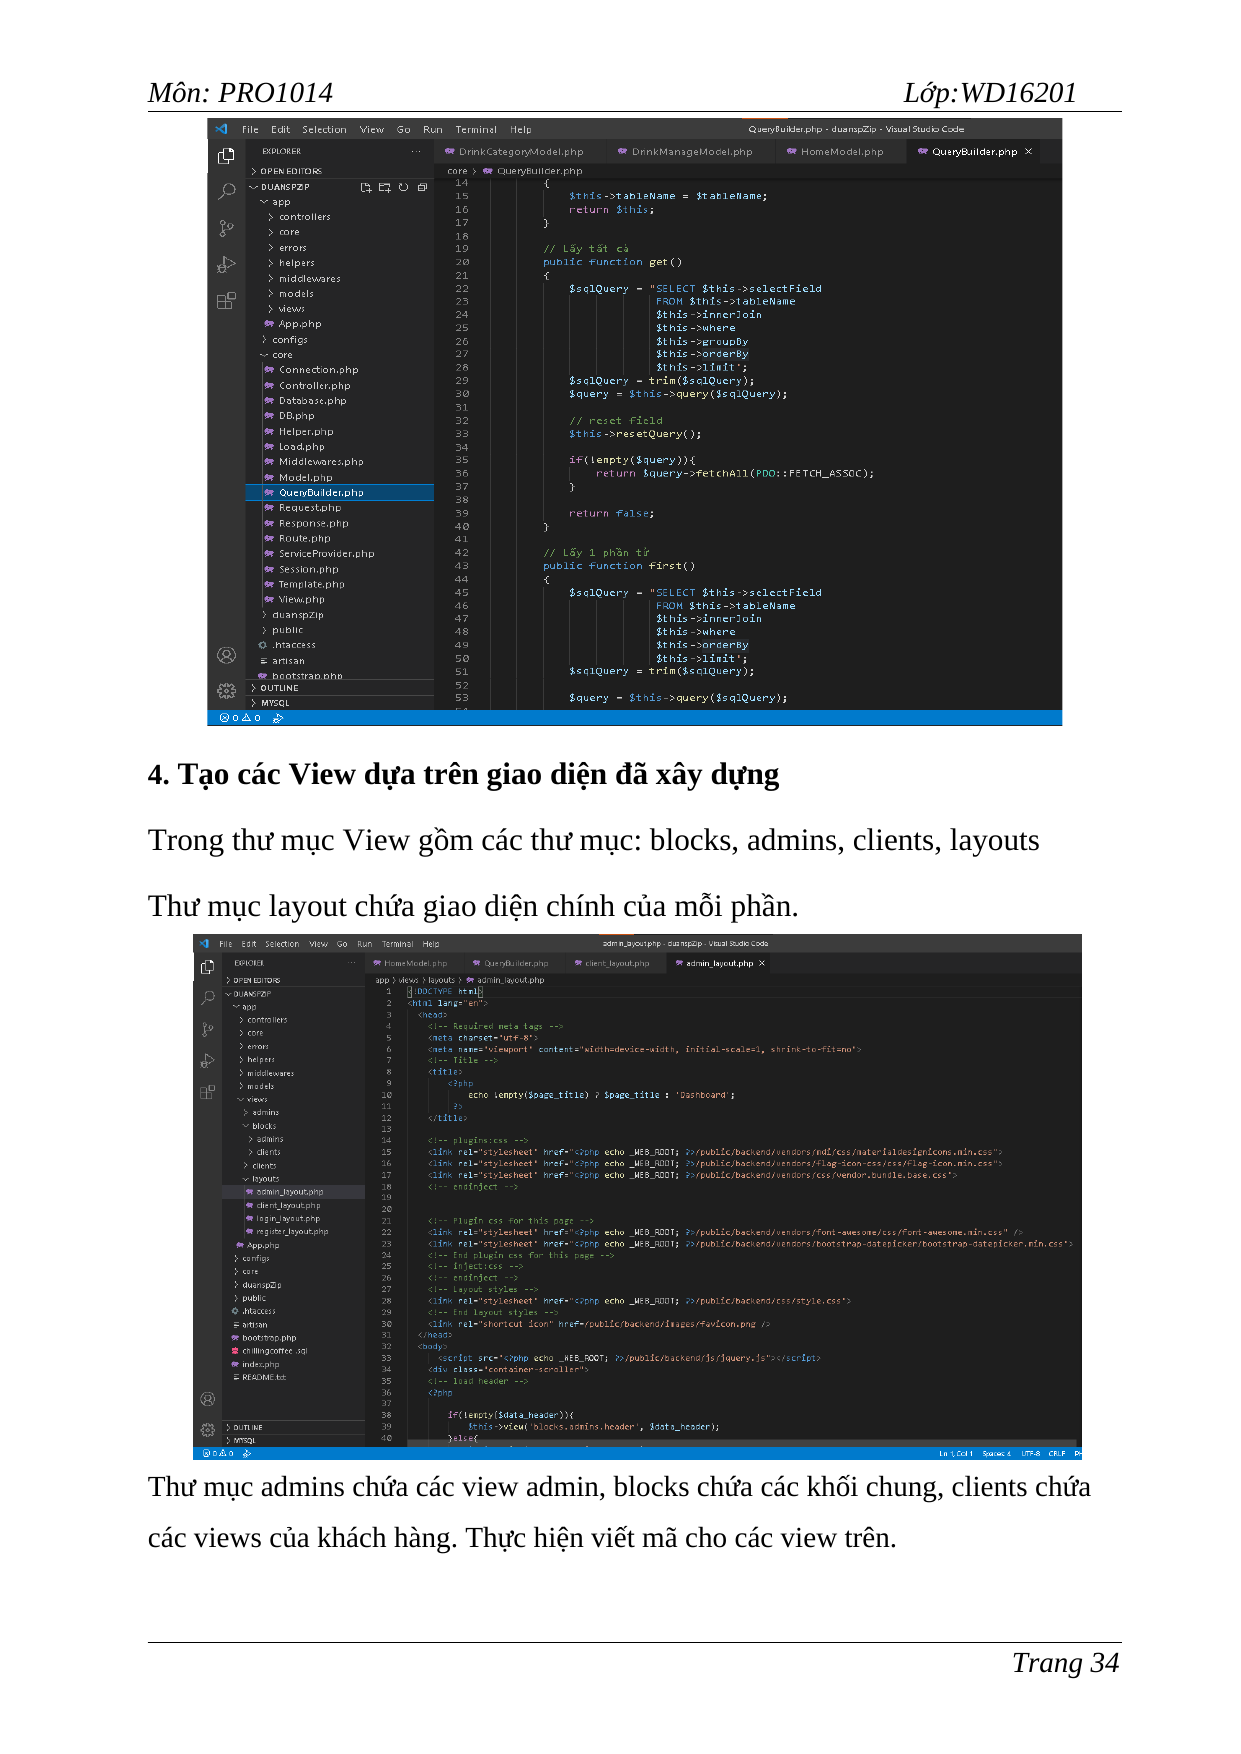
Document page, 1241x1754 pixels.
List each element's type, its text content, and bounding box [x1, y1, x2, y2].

text Thư mục layout chứa giao diện chính của mỗi phần. [148, 888, 1122, 924]
text Trong thư mục View gồm các thư mục: blocks, admins, clients, layouts [148, 821, 1122, 857]
text Thư mục admins chứa các view admin, blocks chứa các khối chung, clients chứa các views của khách hàng. Thực hiện viết mã cho các view trên. [148, 1469, 1122, 1553]
list Tạo các View dựa trên giao diện đã xây dựng [148, 755, 1122, 791]
picture [207, 118, 1063, 726]
picture [193, 934, 1082, 1460]
